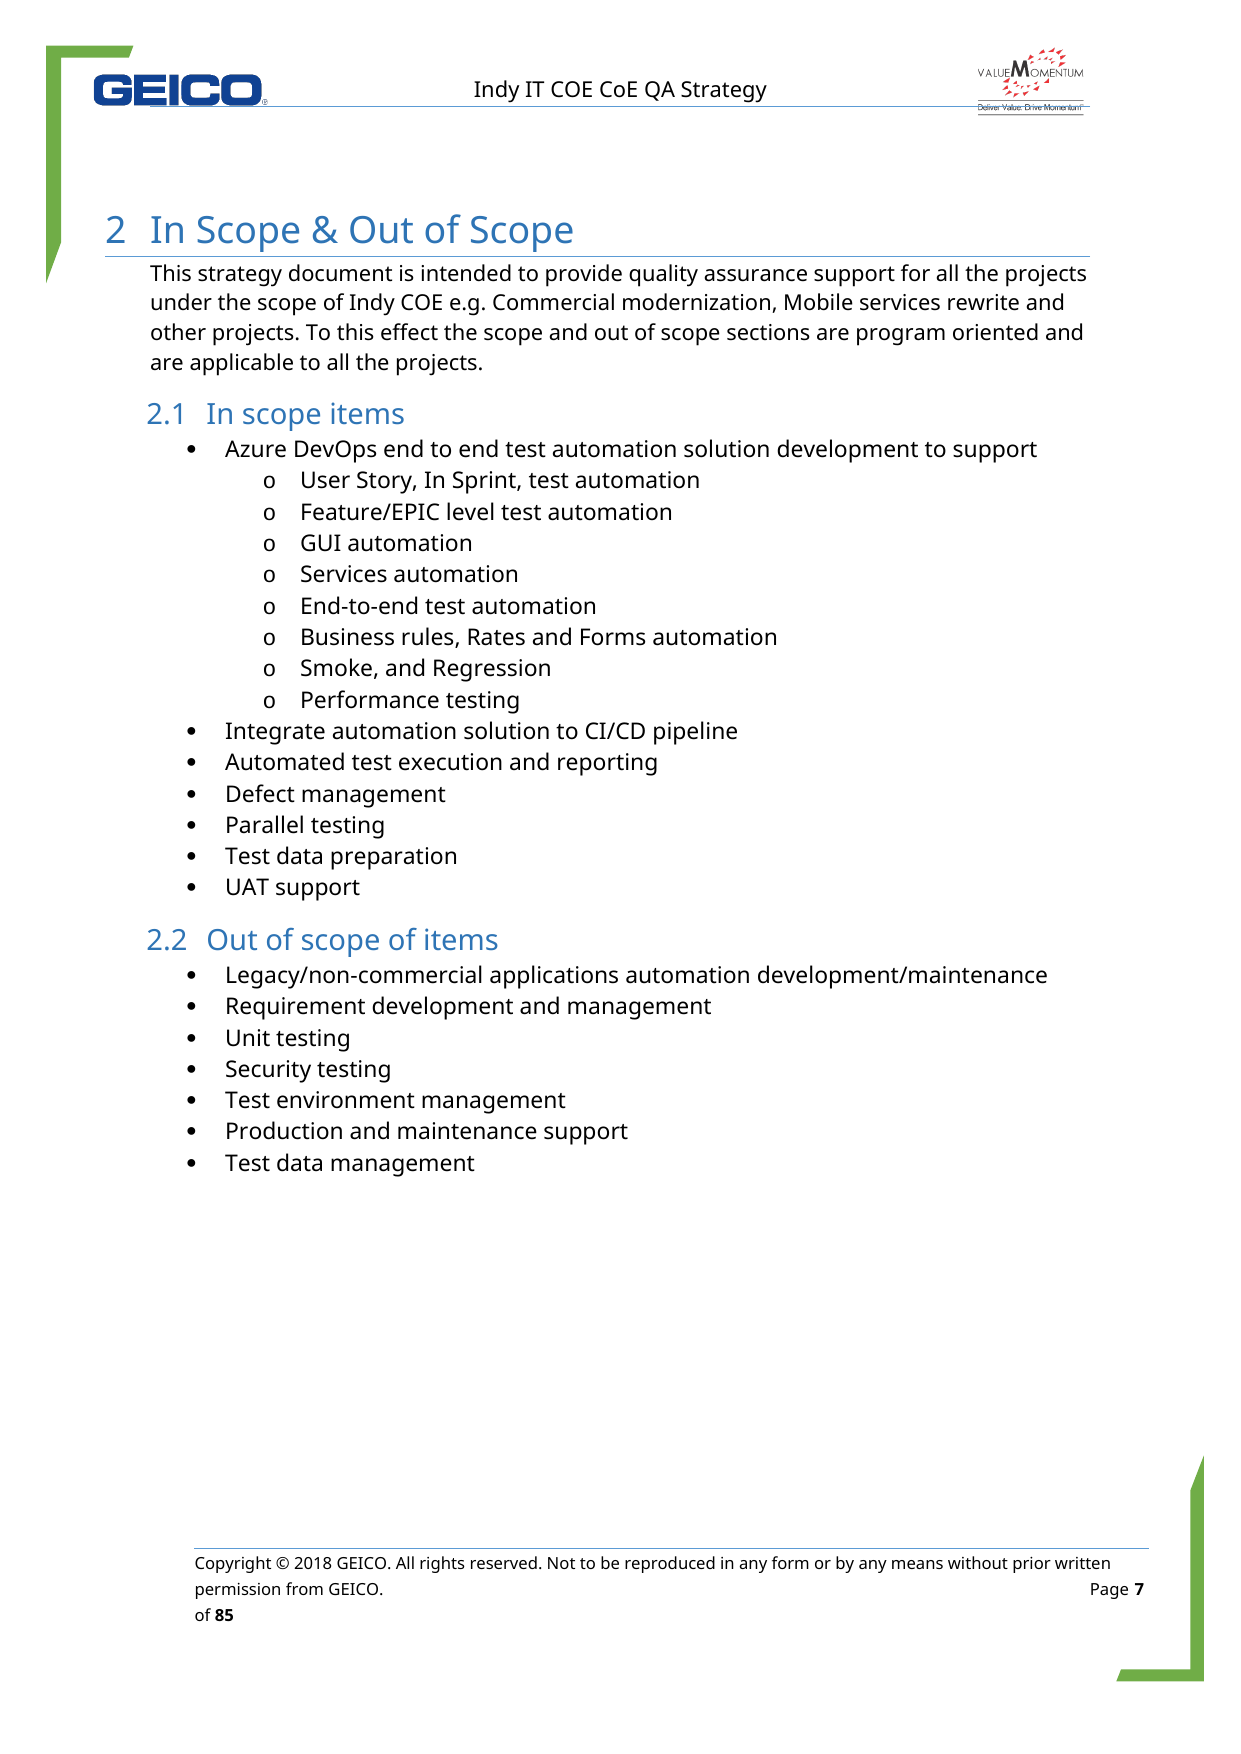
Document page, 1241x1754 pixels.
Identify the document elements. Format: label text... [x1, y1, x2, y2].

list Performance testing [262, 684, 1090, 715]
list Feature/EPIC level test automation [262, 496, 1090, 527]
list Production and maintenance support [187, 1115, 1090, 1146]
subtitle Out of scope of items [146, 919, 1090, 959]
text This strategy document is intended to provide quality assurance support for all the projects under the scope of Indy COE e.g. Commercial modernization, Mobile services rewrite and other projects. To this effect the scope and out of scope sections are program oriented and are applicable to all the projects. [150, 257, 1090, 377]
list Security testing [187, 1053, 1090, 1084]
list Azure DevOps end to end test automation solution development to support [187, 433, 1090, 464]
subtitle In scope items [146, 393, 1090, 433]
subtitle In Scope & Out of Scope [105, 203, 1090, 256]
list Test data preparation [187, 840, 1090, 871]
list Smoke, and Regression [262, 652, 1090, 684]
list Test data management [187, 1146, 1090, 1178]
list Defect management [187, 778, 1090, 809]
list UAT support [187, 871, 1090, 903]
list User Story, In Sprint, test automation [262, 464, 1090, 496]
list Automated test execution and reporting [187, 746, 1090, 778]
list Unit testing [187, 1021, 1090, 1053]
list Requirement development and management [187, 990, 1090, 1021]
list Services automation [262, 558, 1090, 590]
picture [93, 74, 268, 106]
list End-to-end test automation [262, 590, 1090, 621]
list Business rules, Rates and Forms automation [262, 621, 1090, 652]
list Legacy/non-commercial applications automation development/maintenance [187, 959, 1090, 990]
picture [970, 107, 1091, 120]
list Integrate automation solution to CI/CD pipeline [187, 715, 1090, 746]
picture [970, 42, 1091, 106]
list Test environment management [187, 1084, 1090, 1115]
list GUI automation [262, 527, 1090, 558]
list Parallel testing [187, 809, 1090, 840]
